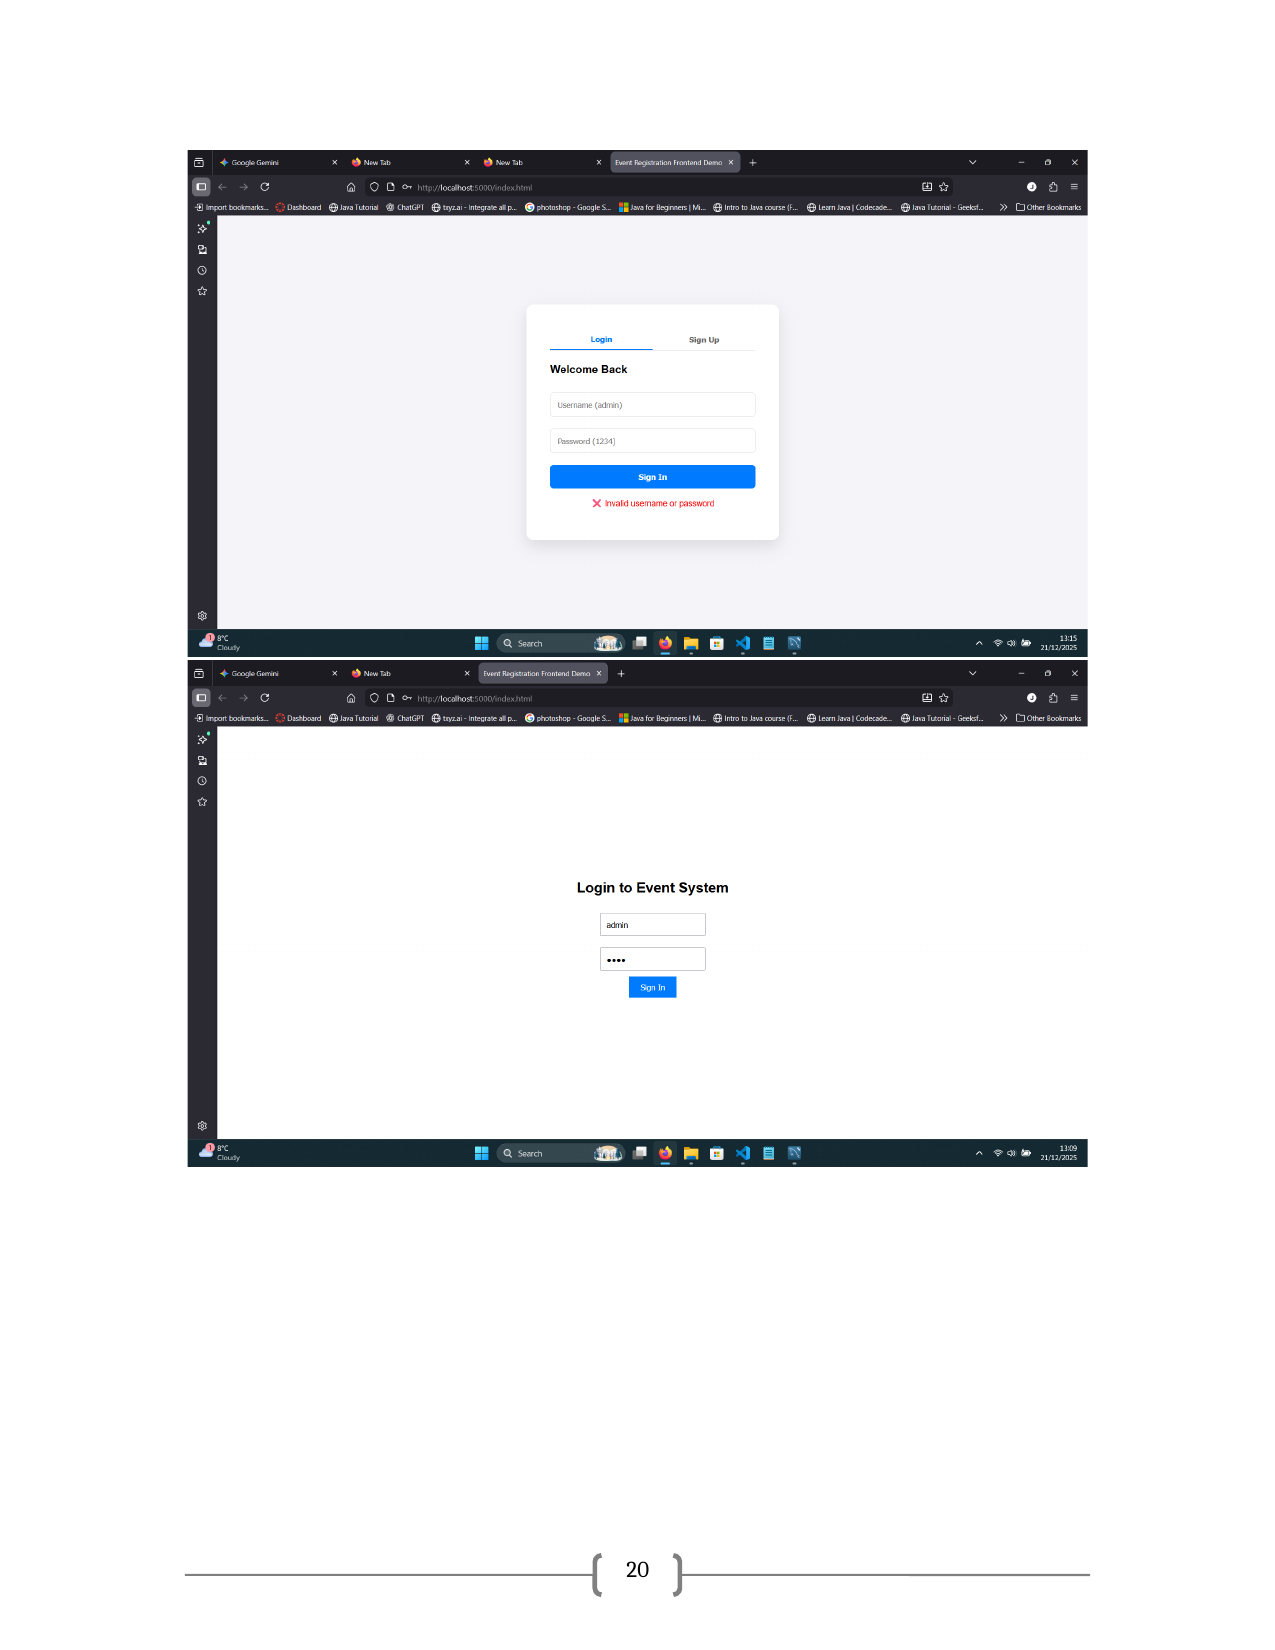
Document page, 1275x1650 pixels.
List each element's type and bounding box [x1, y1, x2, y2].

picture [187, 660, 1088, 1167]
picture [187, 150, 1088, 657]
